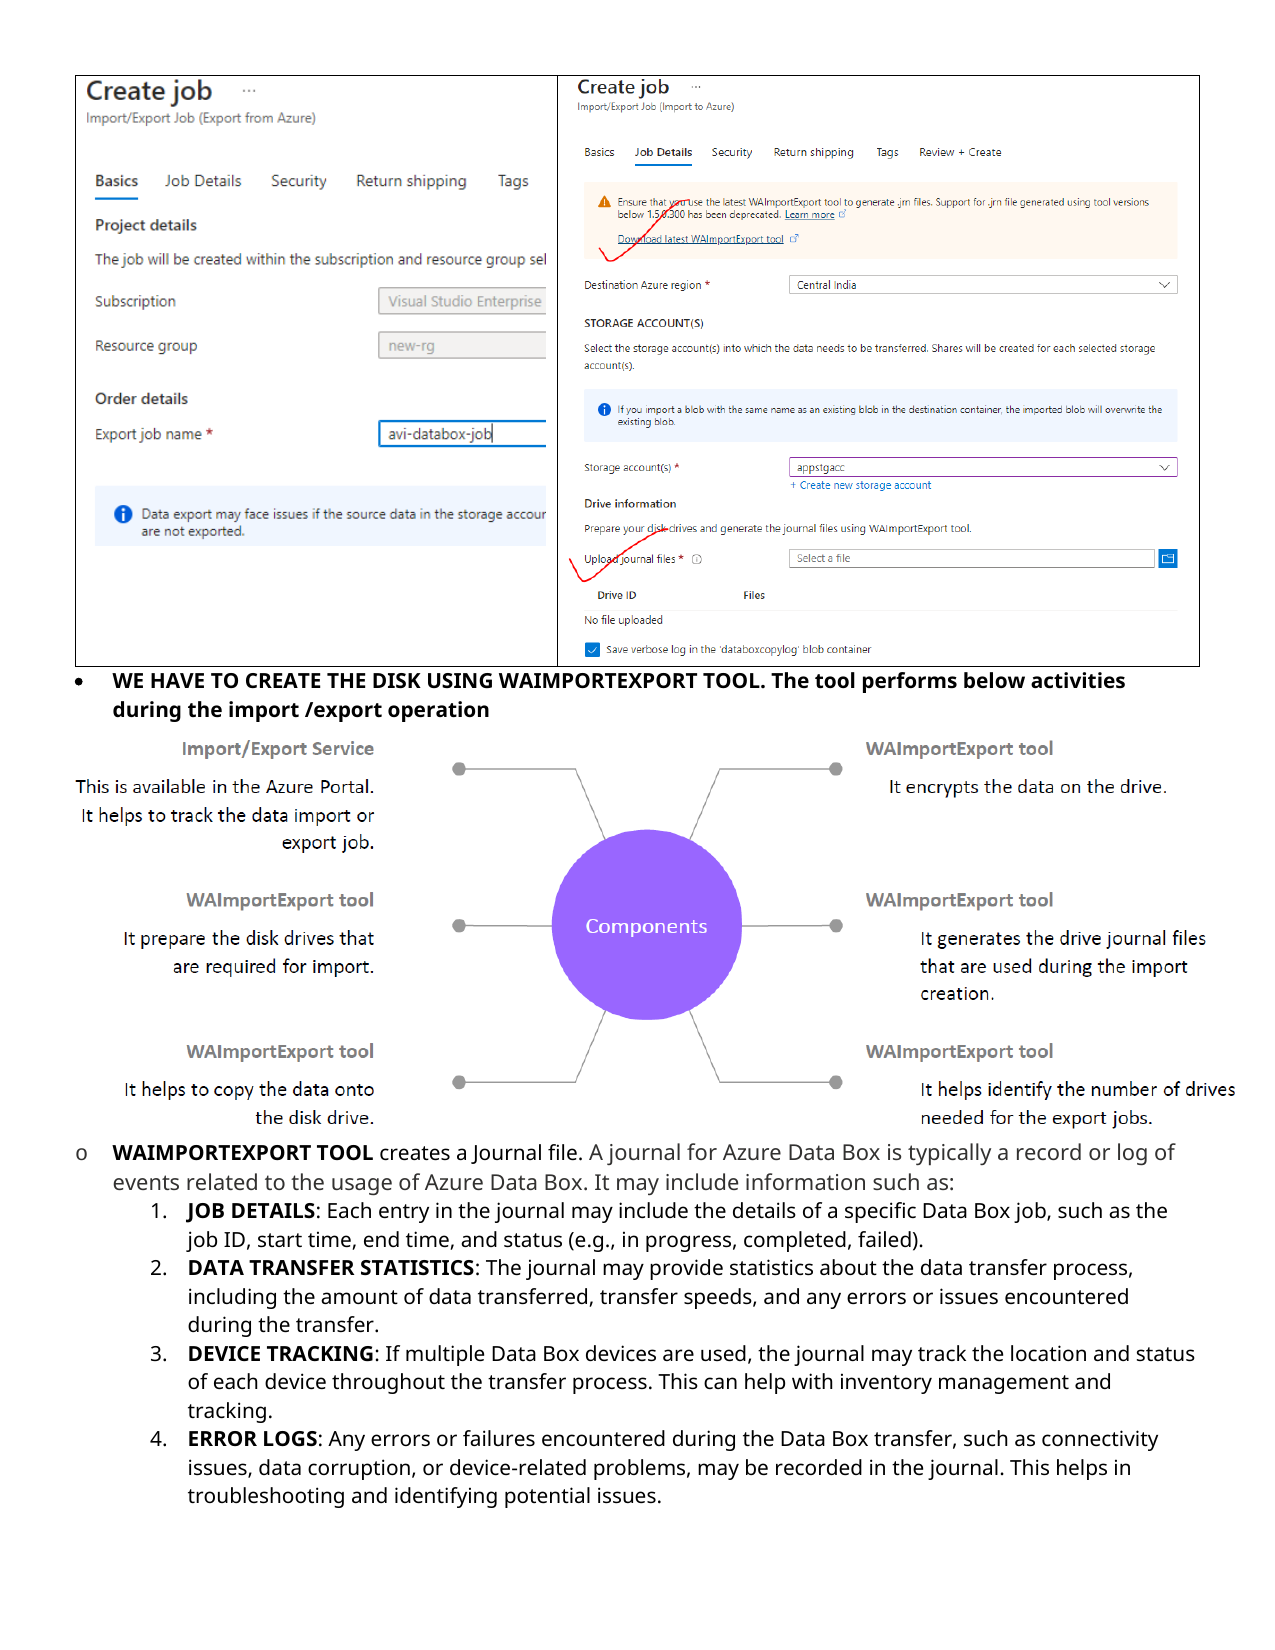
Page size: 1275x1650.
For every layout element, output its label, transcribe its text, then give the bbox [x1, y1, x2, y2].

table_header [1191, 76, 1199, 666]
list DATA TRANSFER STATISTICS: The journal may provide statistics about the data transfer process, including the amount of data transferred, transfer speeds, and any errors or issues encountered during the transfer. [150, 1253, 1200, 1339]
list ERROR LOGS: Any errors or failures encountered during the Data Box transfer, such as connectivity issues, data corruption, or device-related problems, may be recorded in the journal. This helps in troubleshooting and identifying potential issues. [150, 1424, 1200, 1509]
list WE HAVE TO CREATE THE DISK USING WAIMPORTEXPORT TOOL. The tool performs below activities during the import /export operation [75, 667, 1200, 723]
picture [86, 76, 546, 546]
list WAIMPORTEXPORT TOOL creates a Journal file. A journal for Azure Data Box is typically a record or log of events related to the usage of Azure Data Box. It may include information such as: [75, 1137, 1200, 1197]
list DEVICE TRACKING: If multiple Data Box devices are used, the journal may track the location and status of each device throughout the transfer process. This can help with inventory management and tracking. [150, 1339, 1200, 1424]
table_header [558, 76, 568, 666]
picture [568, 76, 1191, 666]
list JOB DETAILS: Each entry in the journal may include the details of a specific Data Box job, such as the job ID, start time, end time, and status (e.g., in progress, completed, failed). [150, 1197, 1200, 1253]
picture [75, 723, 1243, 1137]
table_header [76, 76, 557, 666]
